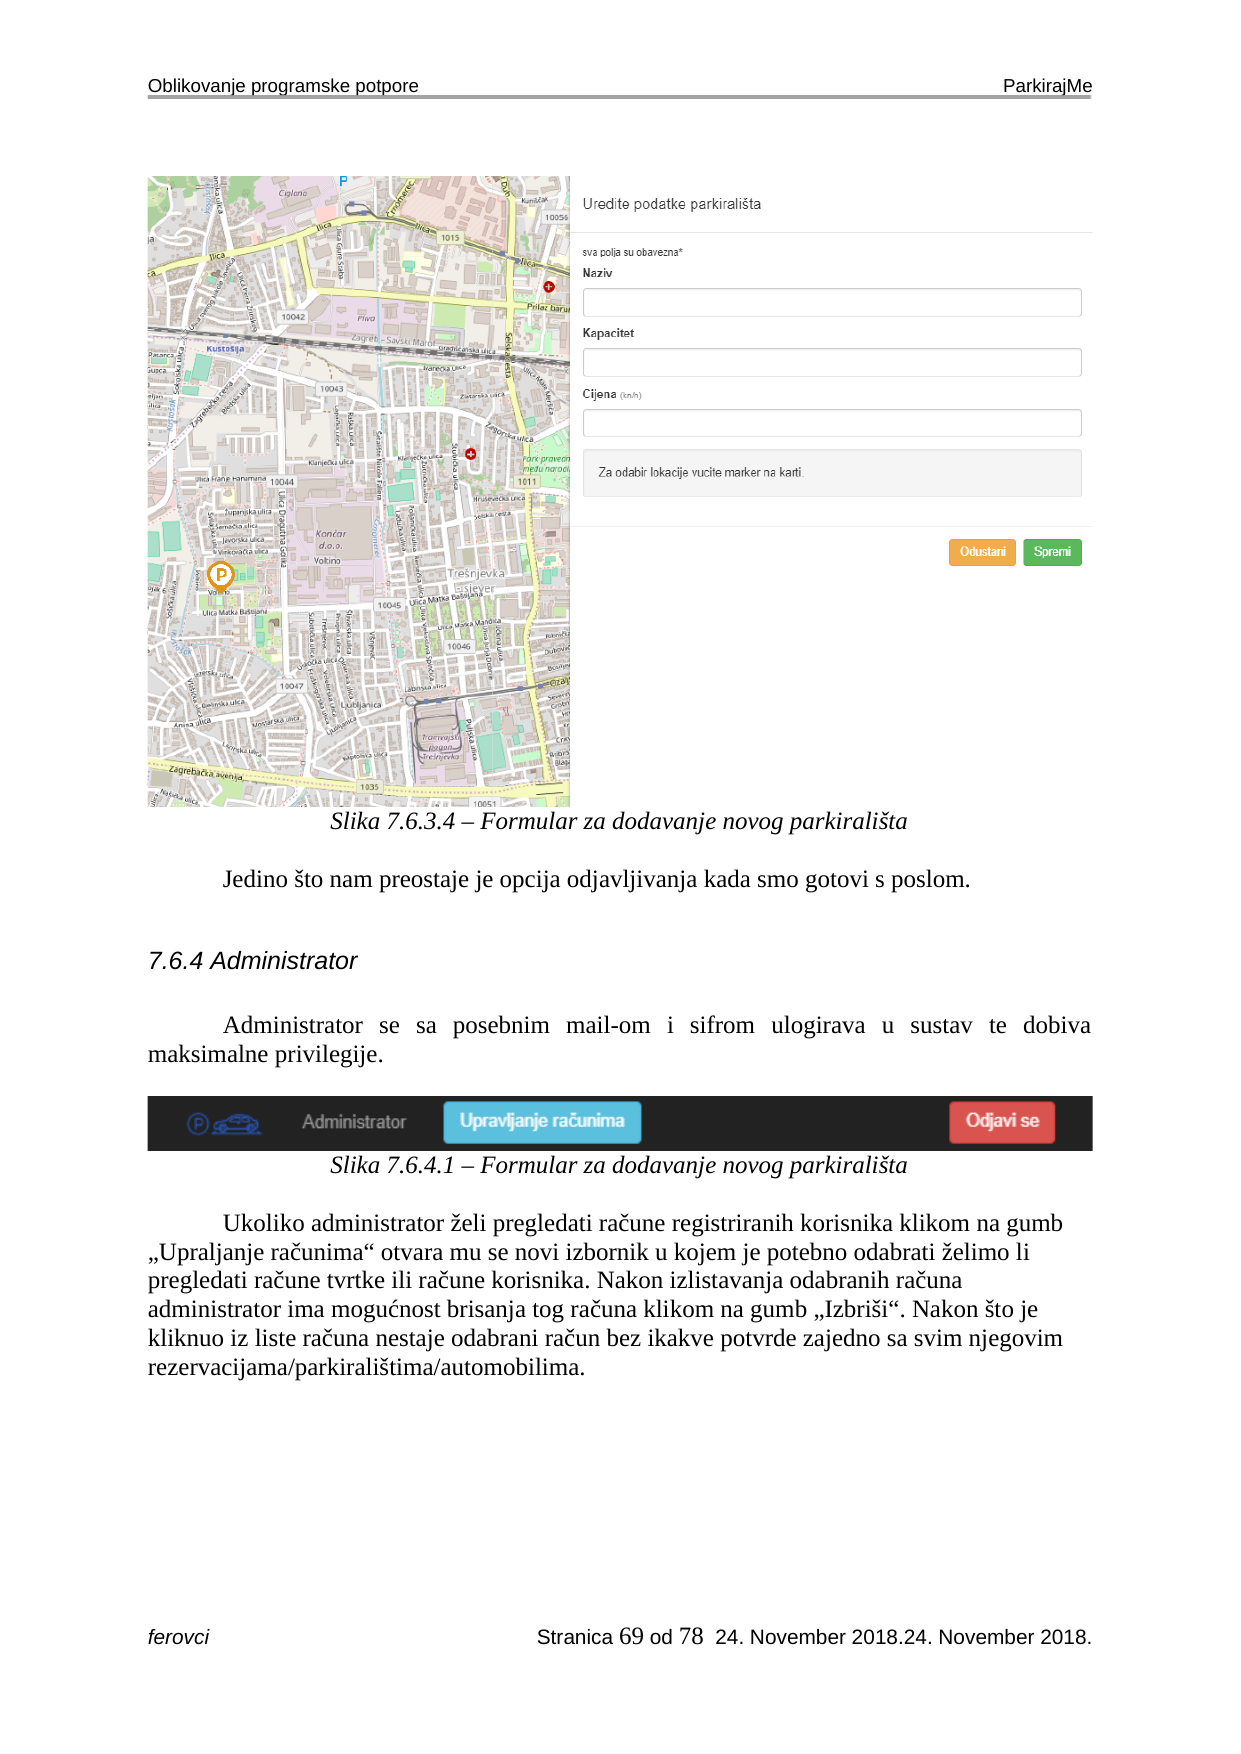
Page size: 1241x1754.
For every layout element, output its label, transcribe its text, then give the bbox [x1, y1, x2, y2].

text Slika 7.6.4.1 – Formular za dodavanje novog parkirališta [148, 1151, 1093, 1179]
picture [147, 95, 1092, 99]
text Administrator se sa posebnim mail-om i sifrom ulogirava u sustav te dobiva maksimalne privilegije. [148, 1010, 1093, 1068]
text Slika 7.6.3.4 – Formular za dodavanje novog parkirališta [148, 807, 1093, 835]
text Ukoliko administrator želi pregledati račune registriranih korisnika klikom na gumb „Upraljanje računima“ otvara mu se novi izbornik u kojem je potebno odabrati želimo li pregledati račune tvrtke ili račune korisnika. Nakon izlistavanja odabranih računa administrator ima mogućnost brisanja tog računa klikom na gumb „Izbriši“. Nakon što je kliknuo iz liste računa nestaje odabrani račun bez ikakve potvrde zajedno sa svim njegovim rezervacijama/parkiralištima/automobilima. [148, 1208, 1093, 1381]
picture [147, 176, 1093, 807]
text Jedino što nam preostaje je opcija odjavljivanja kada smo gotovi s poslom. [148, 864, 1093, 893]
picture [147, 1096, 1093, 1151]
subtitle 7.6.4 Administrator [148, 946, 1093, 975]
